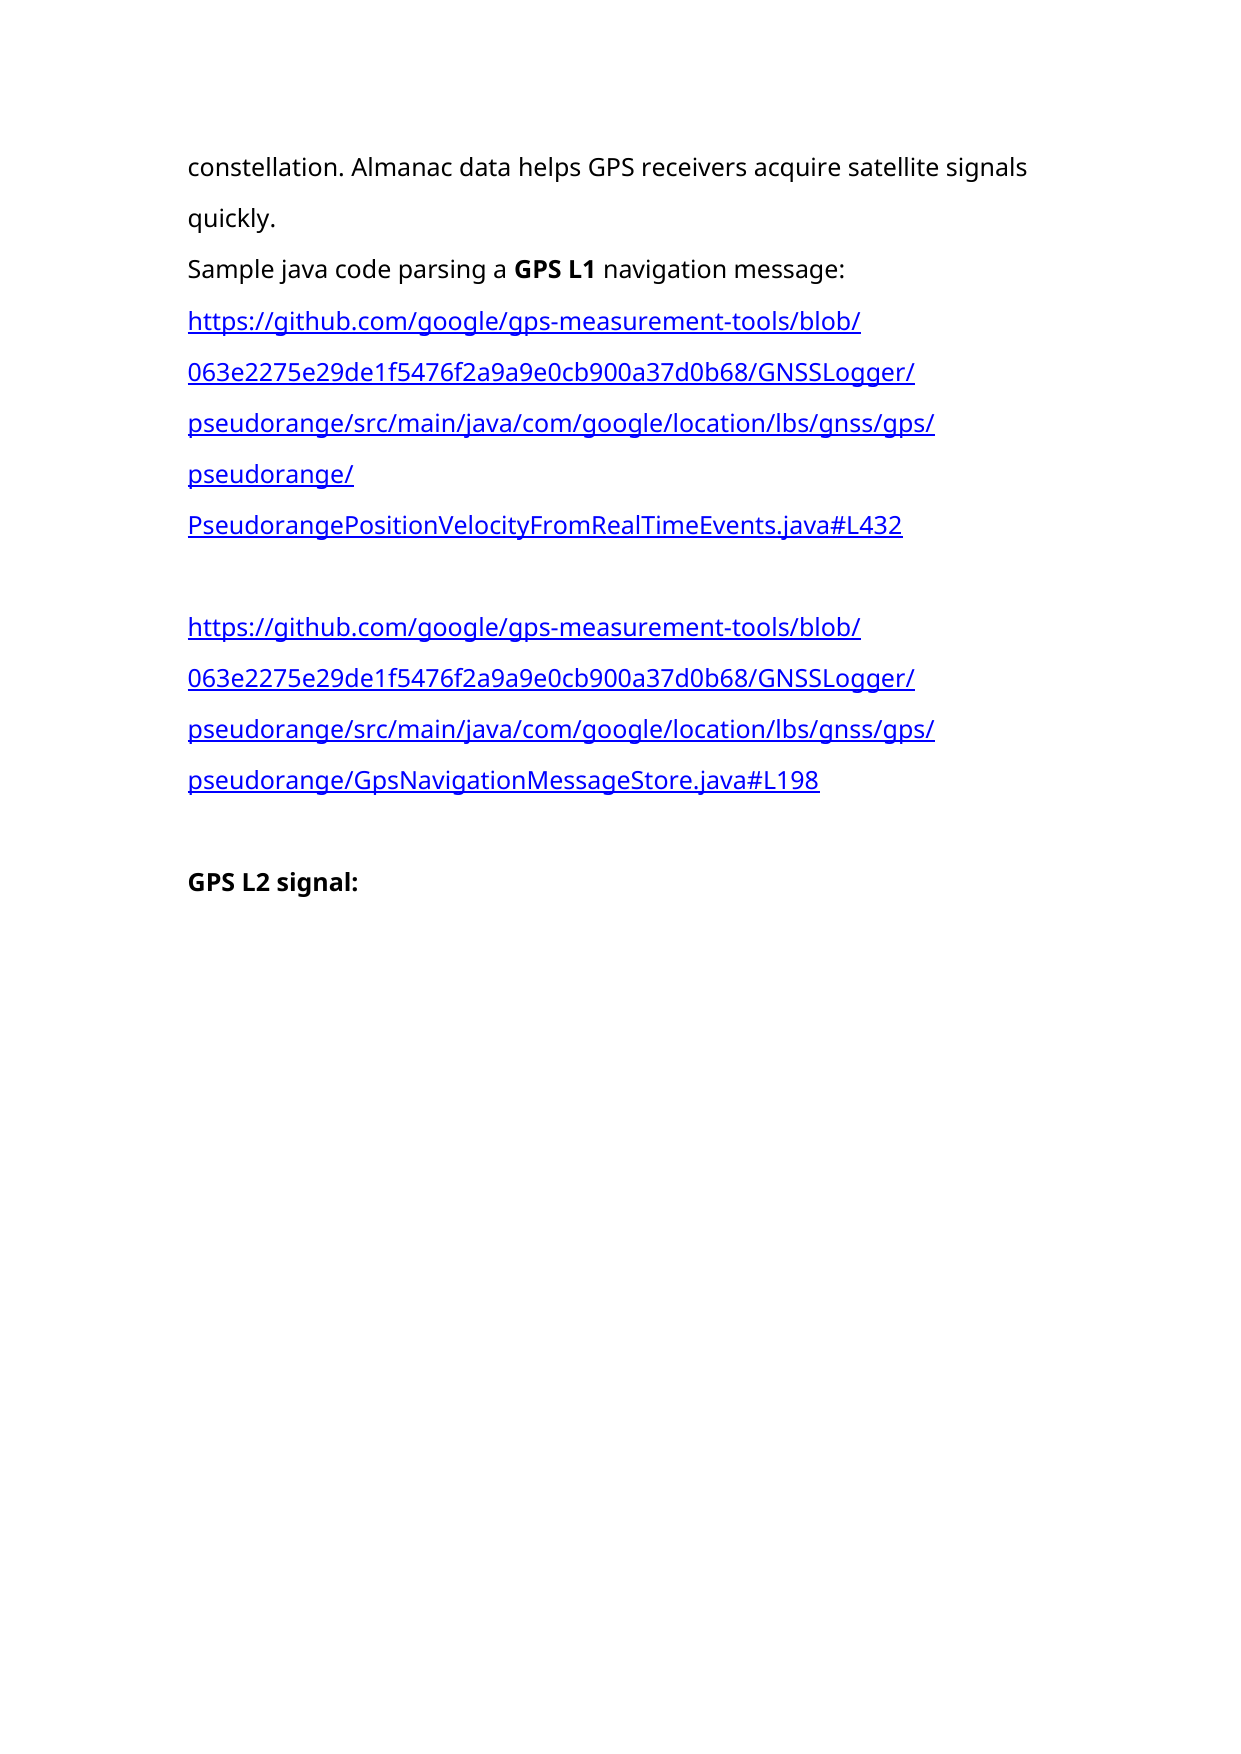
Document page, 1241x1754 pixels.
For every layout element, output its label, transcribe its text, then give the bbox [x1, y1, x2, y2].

text https://github.com/google/gps-measurement-tools/blob/063e2275e29de1f5476f2a9a9e0cb900a37d0b68/GNSSLogger/pseudorange/src/main/java/com/google/location/lbs/gnss/gps/pseudorange/PseudorangePositionVelocityFromRealTimeEvents.java#L432 [187, 303, 1053, 541]
text GPS L2 signal: [187, 864, 1053, 899]
text Sample java code parsing a GPS L1 navigation message: [187, 252, 1053, 286]
text https://github.com/google/gps-measurement-tools/blob/063e2275e29de1f5476f2a9a9e0cb900a37d0b68/GNSSLogger/pseudorange/src/main/java/com/google/location/lbs/gnss/gps/pseudorange/GpsNavigationMessageStore.java#L198 [187, 609, 1053, 797]
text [187, 150, 1053, 235]
